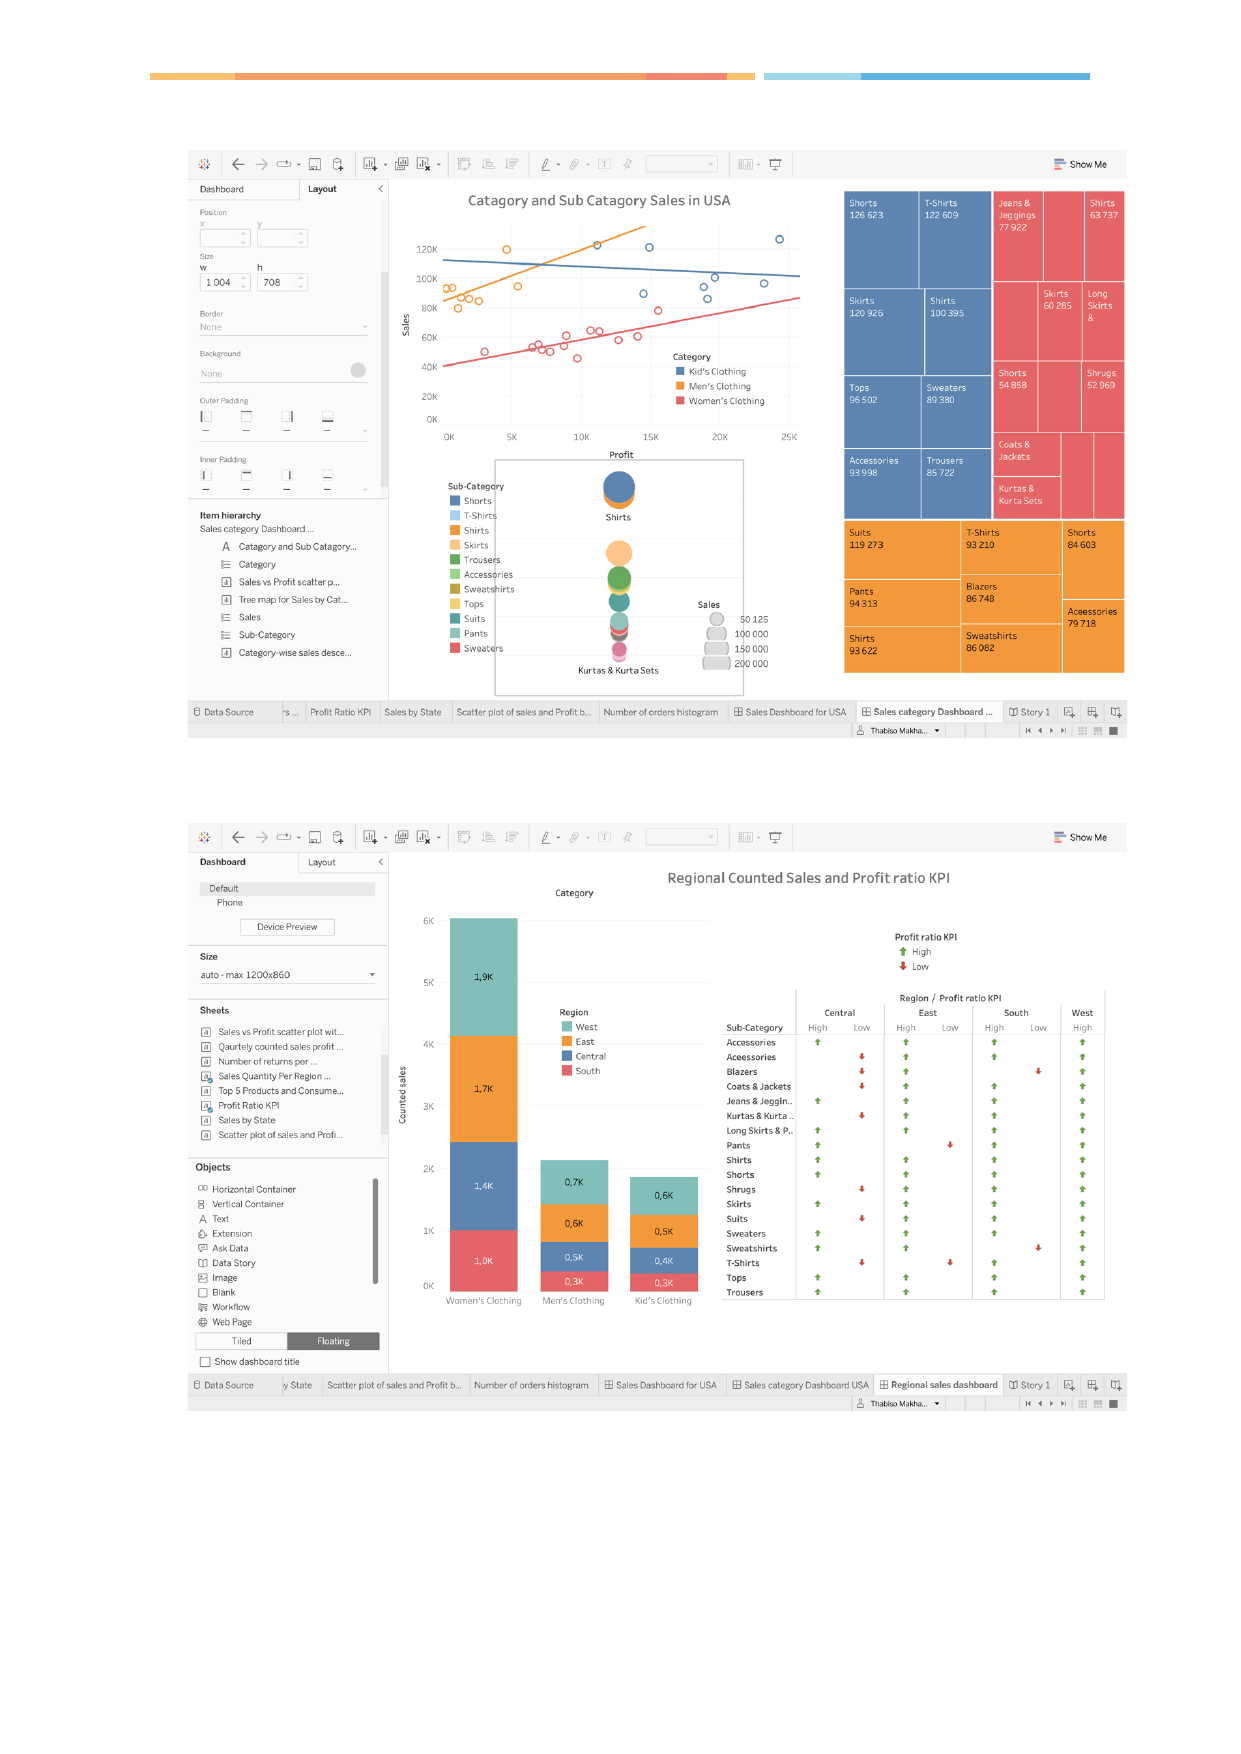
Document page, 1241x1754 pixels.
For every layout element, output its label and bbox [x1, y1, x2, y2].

picture [150, 73, 1091, 80]
picture [187, 150, 1128, 738]
picture [187, 823, 1128, 1411]
